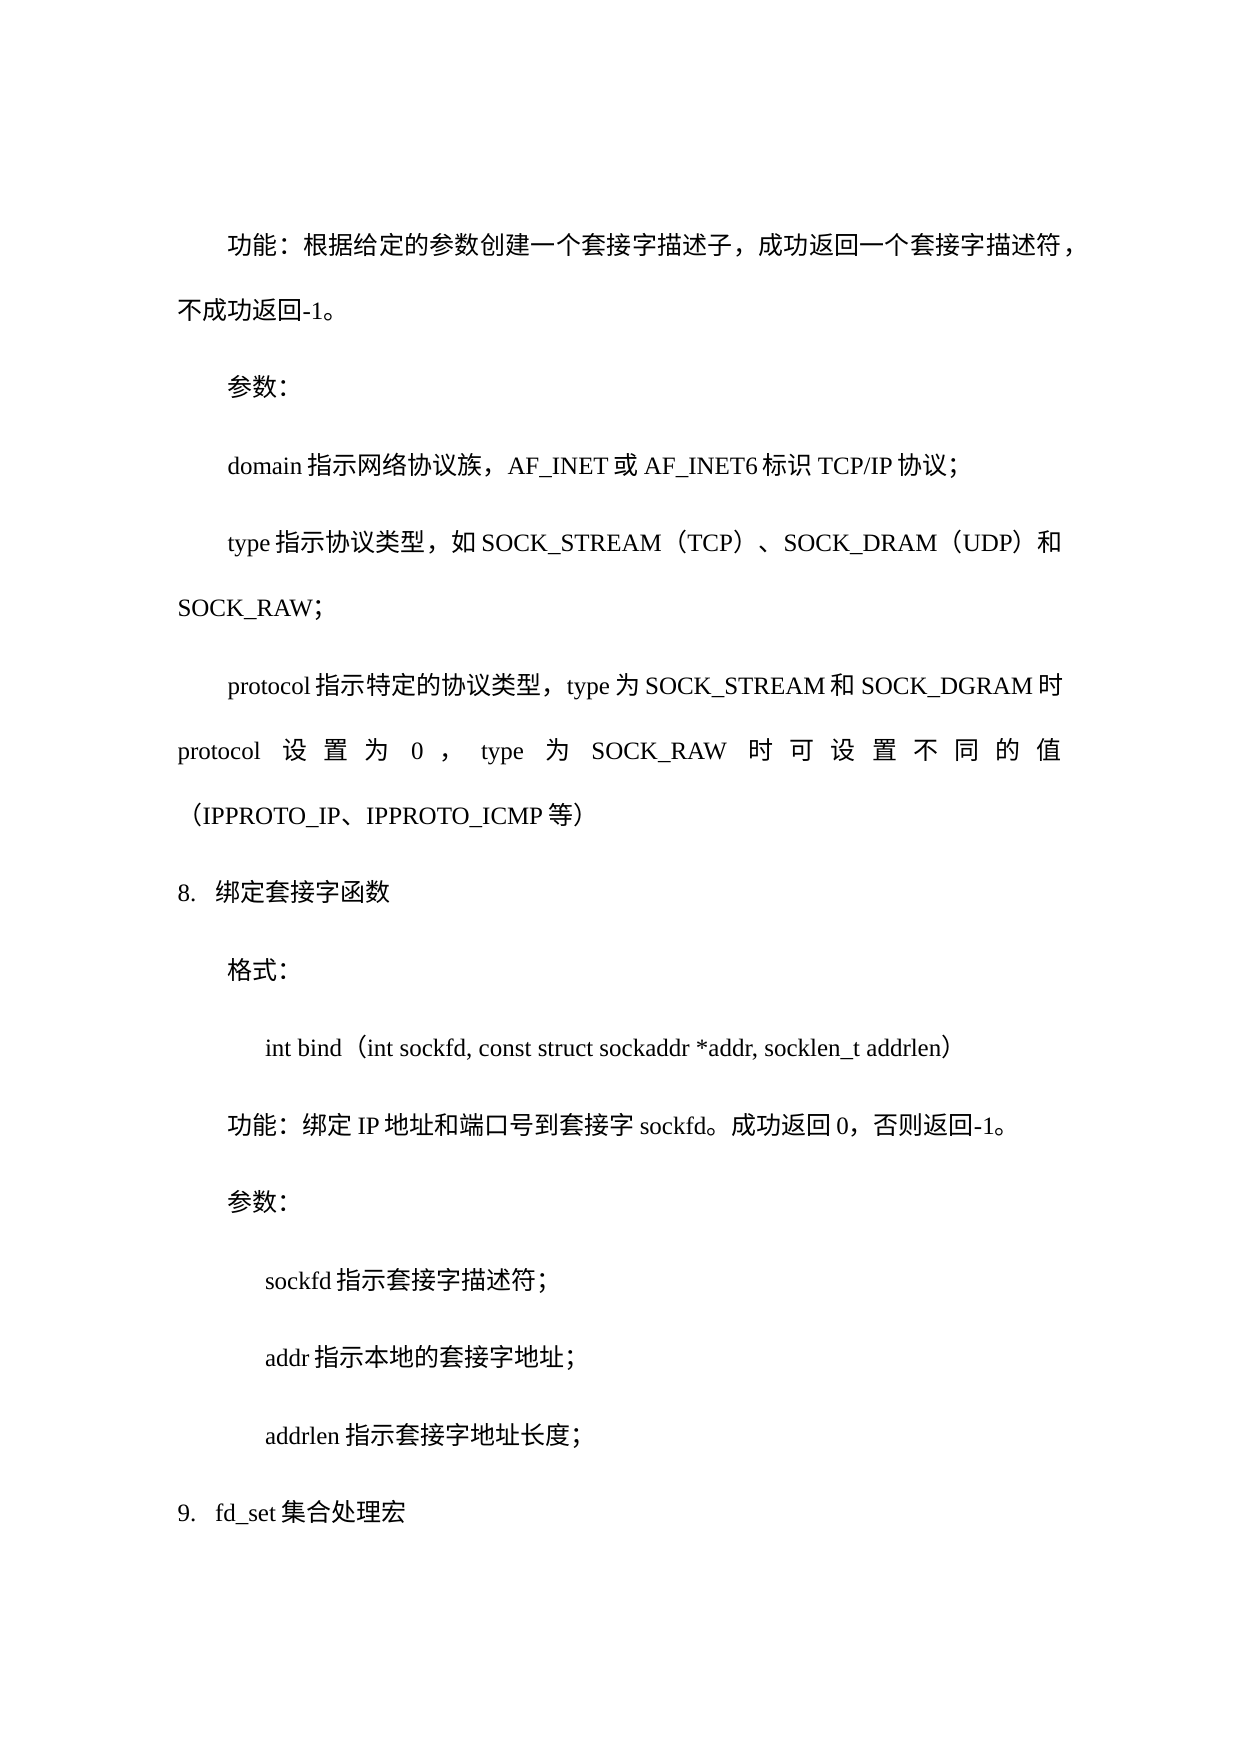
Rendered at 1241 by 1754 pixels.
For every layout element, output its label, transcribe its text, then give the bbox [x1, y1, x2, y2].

text type指示协议类型，如SOCK_STREAM（TCP）、SOCK_DRAM（UDP）和SOCK_RAW； [177, 508, 1063, 638]
text domain指示网络协议族，AF_INET或AF_INET6标识TCP/IP协议； [177, 431, 1063, 496]
text int bind（int sockfd, const struct sockaddr *addr, socklen_t addrlen） [177, 1013, 1063, 1078]
list 绑定套接字函数 [177, 858, 1063, 923]
text 功能：根据给定的参数创建一个套接字描述子，成功返回一个套接字描述符，不成功返回-1。 [177, 211, 1063, 341]
text protocol指示特定的协议类型，type为SOCK_STREAM和SOCK_DGRAM时protocol设置为0，type为SOCK_RAW时可设置不同的值（IPPROTO_IP、IPPROTO_ICMP等） [177, 651, 1063, 846]
text 参数： [177, 1168, 1063, 1233]
text sockfd指示套接字描述符； [177, 1246, 1063, 1311]
text addrlen指示套接字地址长度； [177, 1401, 1063, 1466]
text 功能：绑定IP地址和端口号到套接字sockfd。成功返回0，否则返回-1。 [177, 1091, 1063, 1156]
text 参数： [177, 353, 1063, 418]
list fd_set集合处理宏 [177, 1478, 1063, 1543]
text 格式： [177, 936, 1063, 1001]
text addr指示本地的套接字地址； [177, 1323, 1063, 1388]
